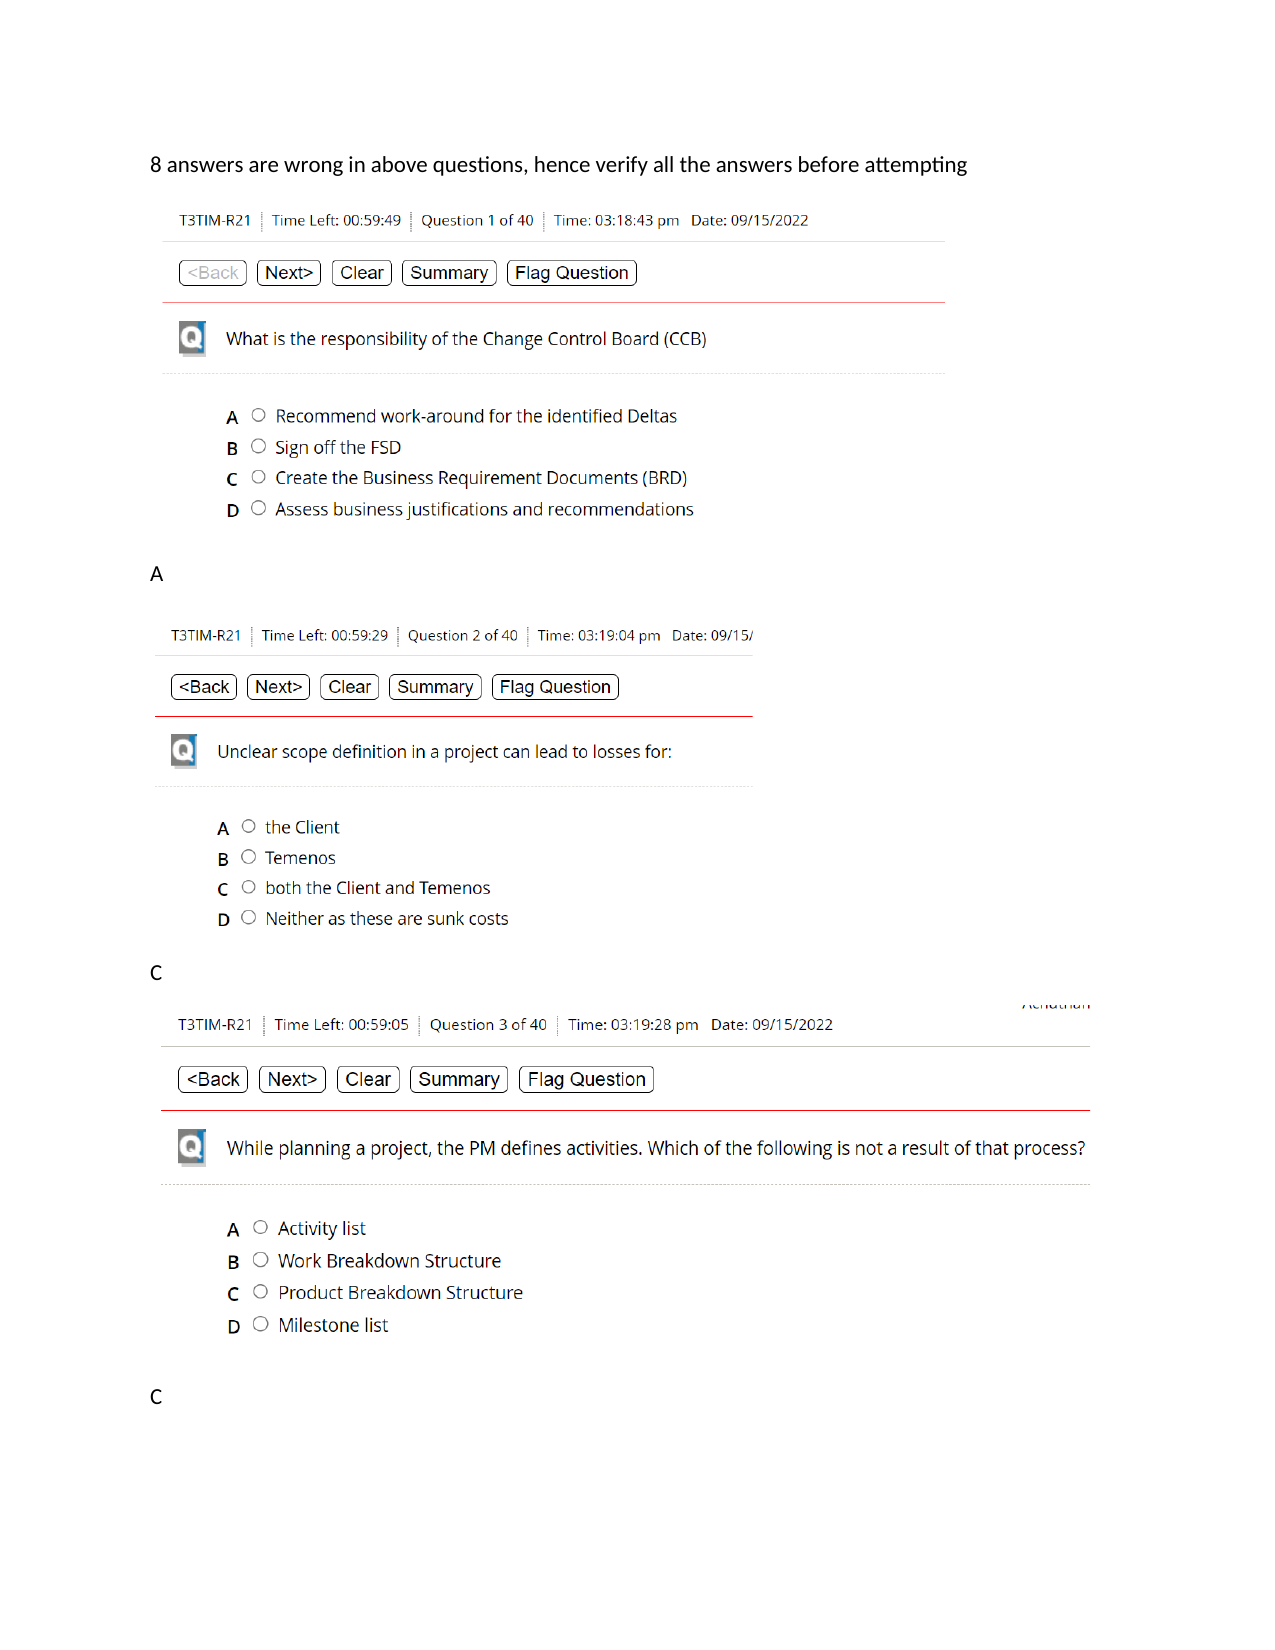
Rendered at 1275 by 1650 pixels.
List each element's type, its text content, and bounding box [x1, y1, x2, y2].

text A [150, 559, 1125, 587]
picture [150, 606, 753, 940]
picture [150, 196, 945, 541]
picture [150, 1005, 1091, 1364]
text 8 answers are wrong in above questions, hence verify all the answers before attempting [150, 150, 1125, 178]
text C [150, 958, 1125, 986]
text C [150, 1382, 1125, 1410]
